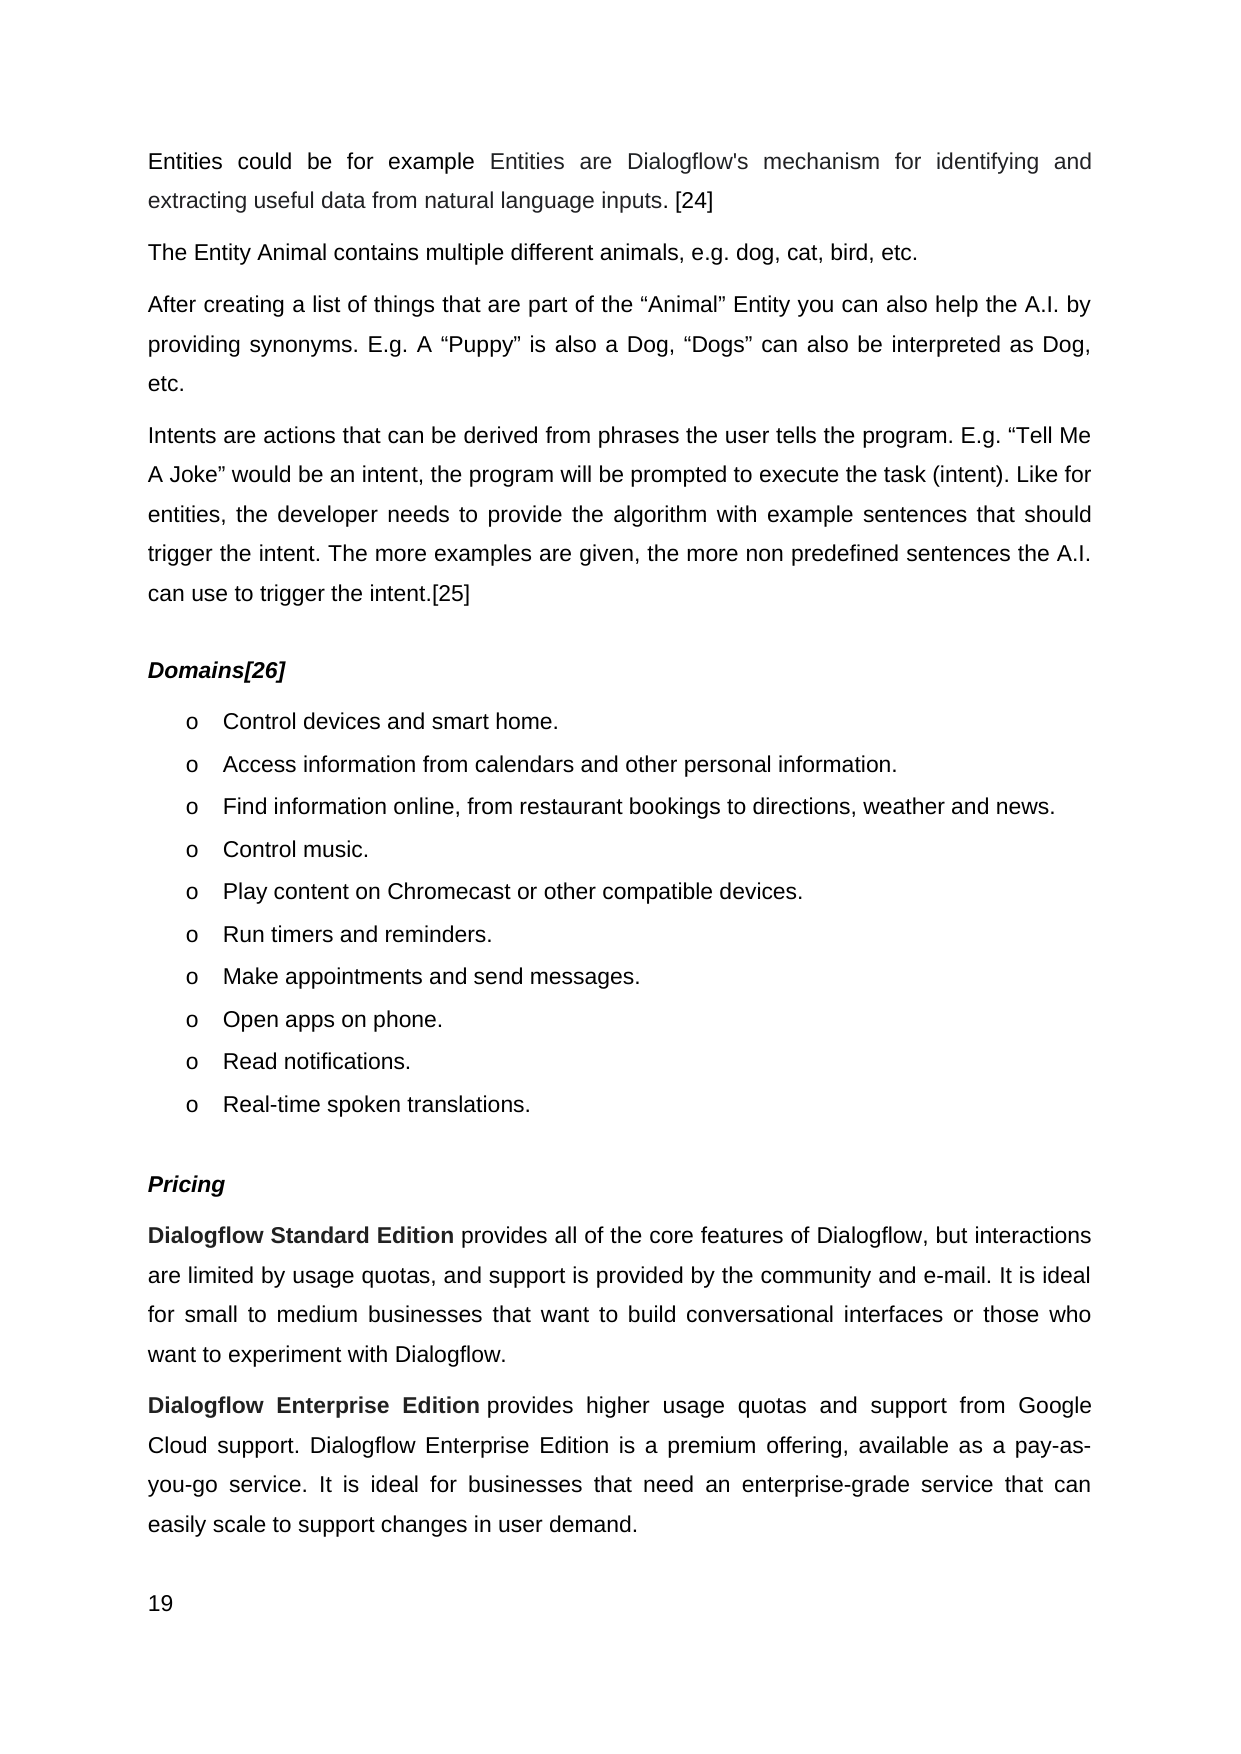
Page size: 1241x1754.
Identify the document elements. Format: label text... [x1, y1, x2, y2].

list Run timers and reminders. [185, 921, 1093, 949]
list Access information from calendars and other personal information. [185, 751, 1093, 779]
list Control music. [185, 836, 1093, 864]
text The Entity Animal contains multiple different animals, e.g. dog, cat, bird, etc. [148, 239, 1093, 265]
subtitle Domains[26] [148, 657, 1093, 683]
list Play content on Chromecast or other compatible devices. [185, 878, 1093, 907]
text Dialogflow Enterprise Edition provides higher usage quotas and support from Google Cloud support. Dialogflow Enterprise Edition is a premium offering, available as a pay-as-you-go service. It is ideal for businesses that need an enterprise-grade service that can easily scale to support changes in user demand. [148, 1392, 1093, 1537]
list Read notifications. [185, 1048, 1093, 1077]
text After creating a list of things that are part of the “Animal” Entity you can also help the A.I. by providing synonyms. E.g. A “Puppy” is also a Dog, “Dogs” can also be interpreted as Dog, etc. [148, 291, 1093, 396]
list Control devices and smart home. [185, 708, 1093, 737]
list Find information online, from restaurant bookings to directions, weather and news. [185, 793, 1093, 822]
list Make appointments and send messages. [185, 963, 1093, 992]
text Entities could be for example Entities are Dialogflow's mechanism for identifying and extracting useful data from natural language inputs. [24] [148, 148, 1093, 213]
text Dialogflow Standard Edition provides all of the core features of Dialogflow, but interactions are limited by usage quotas, and support is provided by the community and e-mail. It is ideal for small to medium businesses that want to build conversational interfaces or those who want to experiment with Dialogflow. [148, 1222, 1093, 1367]
subtitle Pricing [148, 1171, 1093, 1197]
text Intents are actions that can be derived from phrases the user tells the program. E.g. “Tell Me A Joke” would be an intent, the program will be prompted to execute the task (intent). Like for entities, the developer needs to provide the algorithm with example sentences that should trigger the intent. The more examples are given, the more non predefined sentences the A.I. can use to trigger the intent.[25] [148, 422, 1093, 606]
list Real-time spoken translations. [185, 1091, 1093, 1119]
list Open apps on phone. [185, 1006, 1093, 1034]
